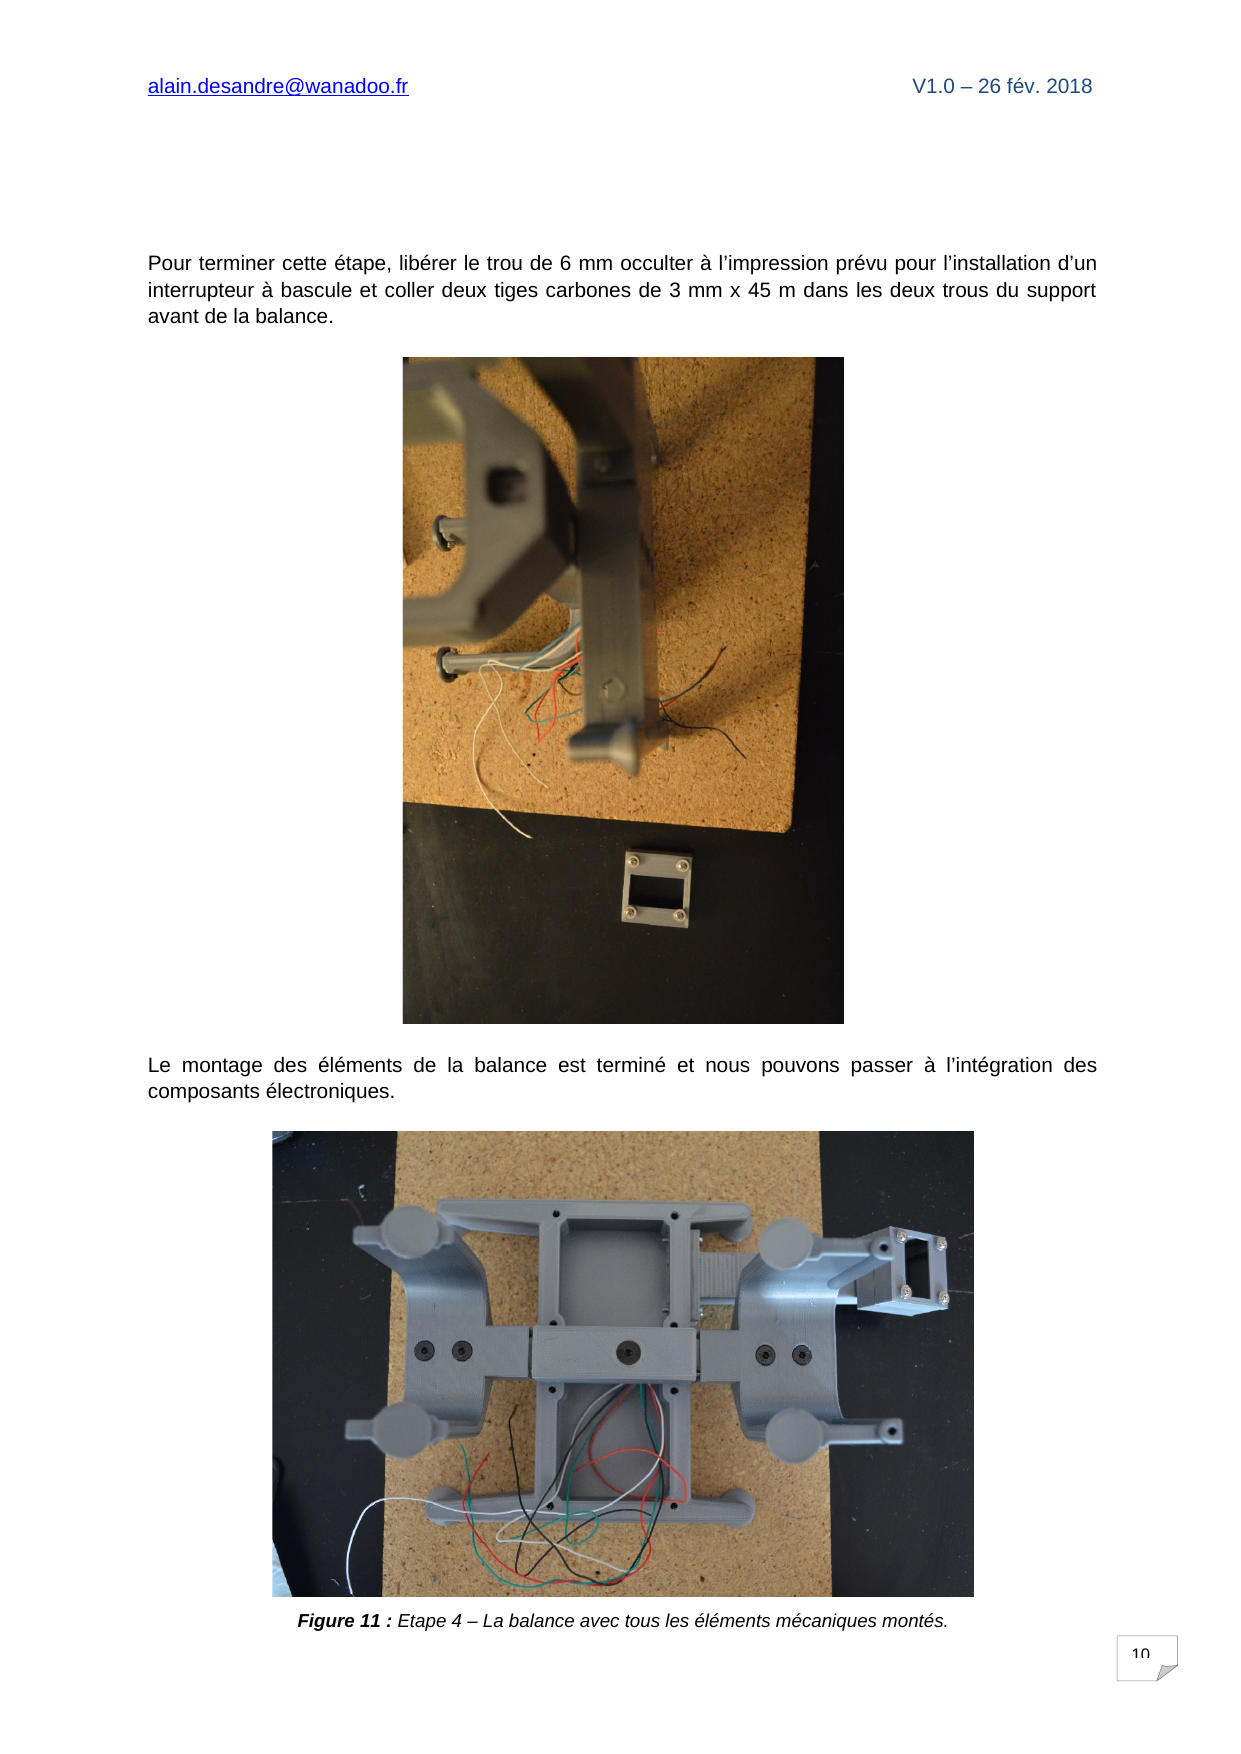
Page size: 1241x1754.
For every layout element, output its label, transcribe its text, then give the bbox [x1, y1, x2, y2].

text Pour terminer cette étape, libérer le trou de 6 mm occulter à l’impression prévu pour l’installation d’un interrupteur à bascule et coller deux tiges carbones de 3 mm x 45 m dans les deux trous du support avant de la balance. [148, 251, 1098, 328]
text Figure 11 : Etape 4 – La balance avec tous les éléments mécaniques montés. [148, 1609, 1098, 1631]
picture [403, 358, 844, 1023]
text Le montage des éléments de la balance est terminé et nous pouvons passer à l’intégration des composants électroniques. [148, 1053, 1098, 1103]
picture [272, 1131, 974, 1597]
